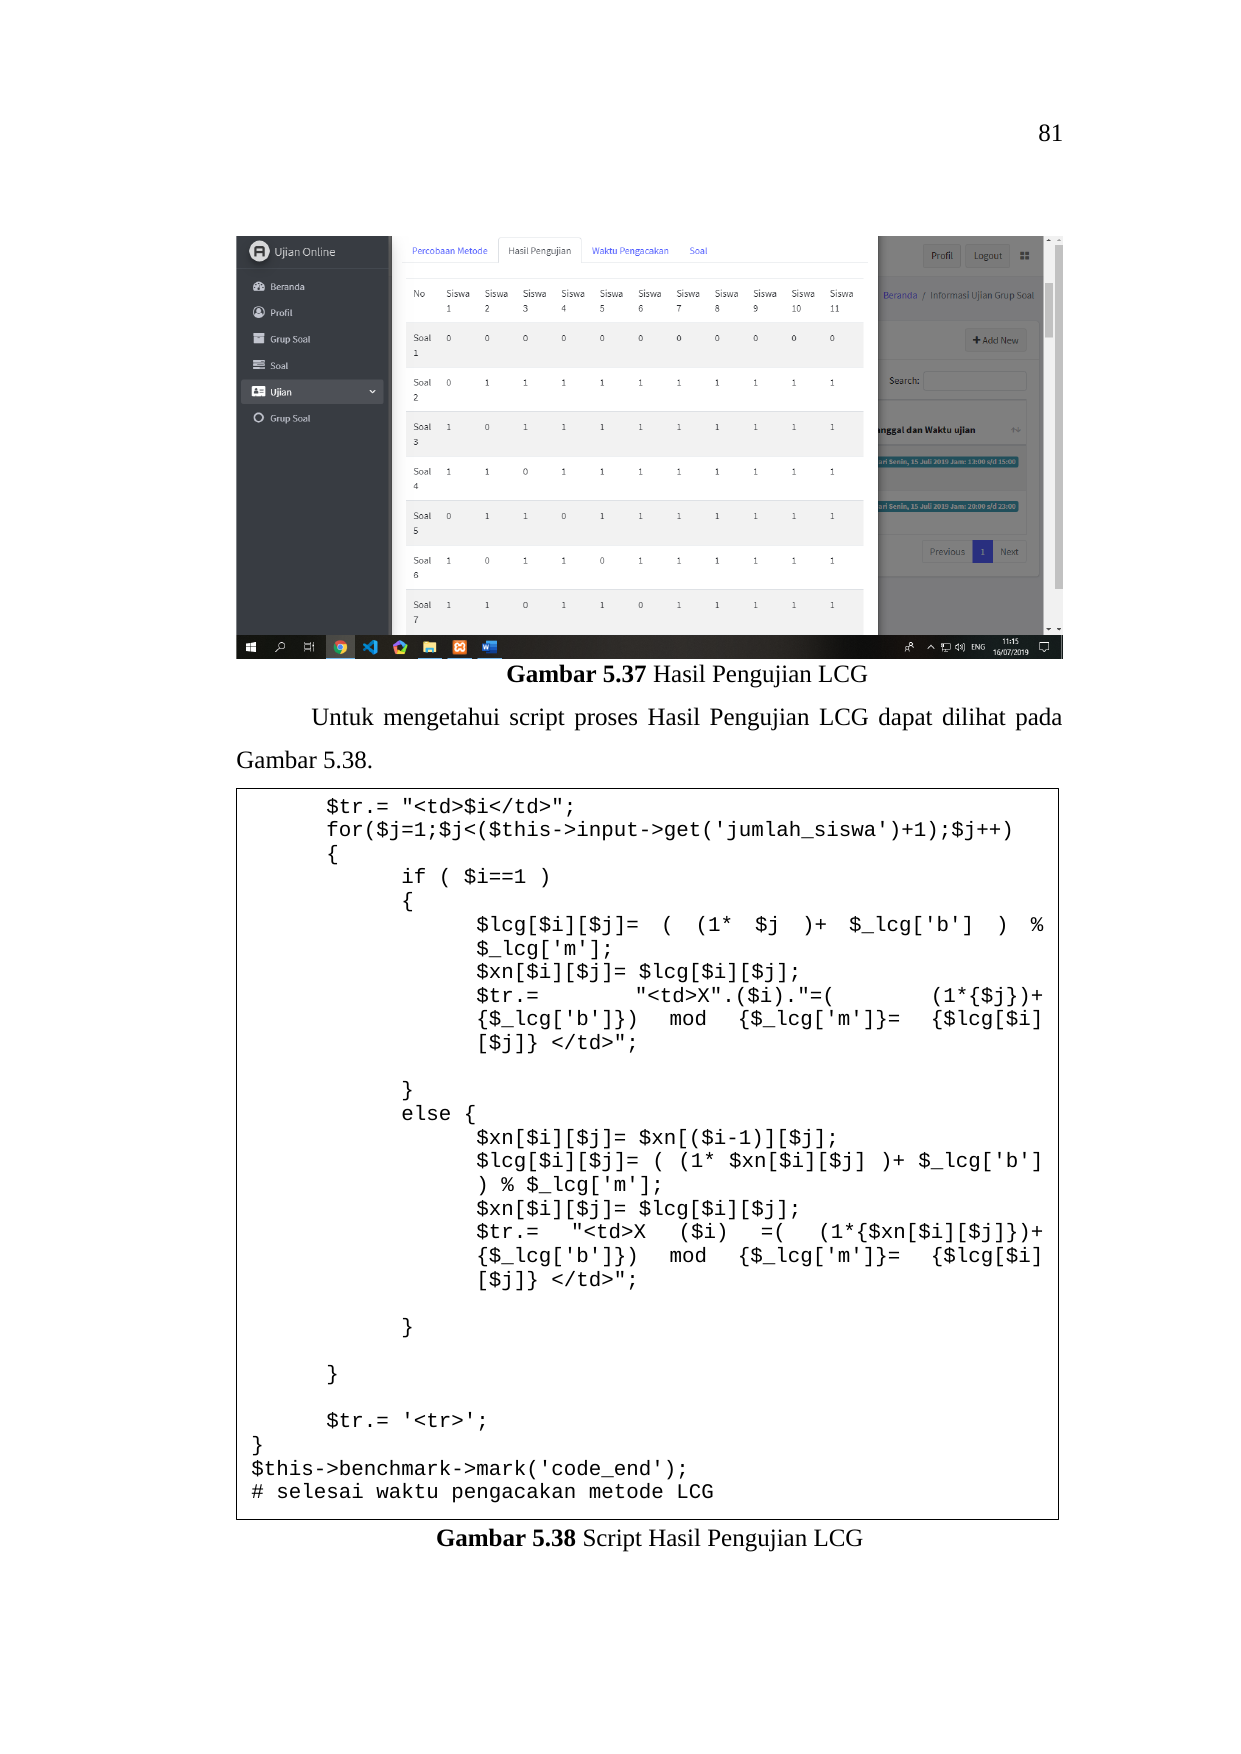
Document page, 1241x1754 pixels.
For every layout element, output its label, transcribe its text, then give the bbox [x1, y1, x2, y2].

picture [236, 236, 1063, 659]
text Gambar 5.37 Hasil Pengujian LCG [236, 659, 1063, 687]
text Untuk mengetahui script proses Hasil Pengujian LCG dapat dilihat pada Gambar 5.38. [236, 702, 1063, 774]
text Gambar 5.38 Script Hasil Pengujian LCG [236, 1523, 1063, 1551]
